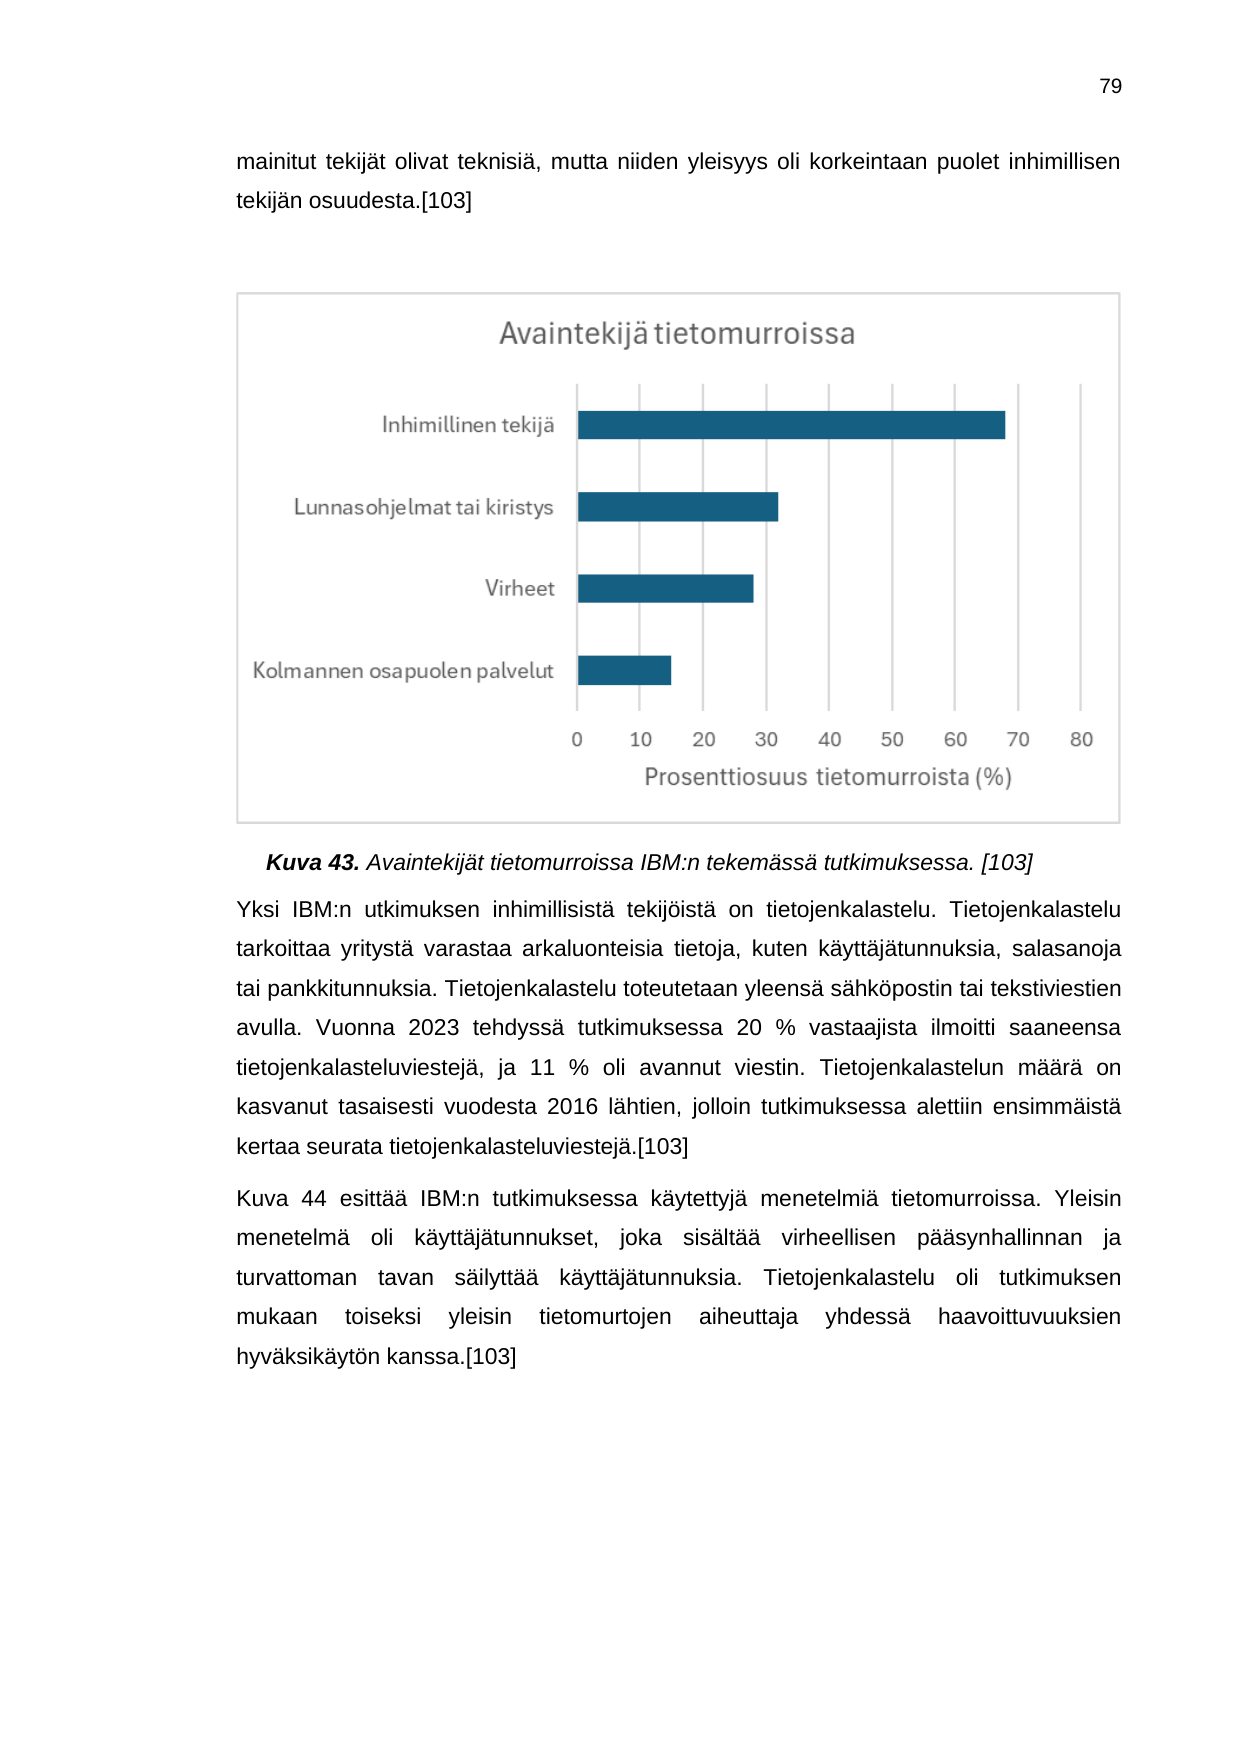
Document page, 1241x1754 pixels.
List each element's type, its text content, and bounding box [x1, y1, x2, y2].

picture [236, 291, 1123, 824]
text Kuva 44 esittää IBM:n tutkimuksessa käytettyjä menetelmiä tietomurroissa. Yleisin menetelmä oli käyttäjätunnukset, joka sisältää virheellisen pääsynhallinnan ja turvattoman tavan säilyttää käyttäjätunnuksia. Tietojenkalastelu oli tutkimuksen mukaan toiseksi yleisin tietomurtojen aiheuttaja yhdessä haavoittuvuuksien hyväksikäytön kanssa.[103] [236, 1185, 1122, 1369]
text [236, 148, 1122, 213]
text Yksi IBM:n utkimuksen inhimillisistä tekijöistä on tietojenkalastelu. Tietojenkalastelu tarkoittaa yritystä varastaa arkaluonteisia tietoja, kuten käyttäjätunnuksia, salasanoja tai pankkitunnuksia. Tietojenkalastelu toteutetaan yleensä sähköpostin tai tekstiviestien avulla. Vuonna 2023 tehdyssä tutkimuksessa 20 % vastaajista ilmoitti saaneensa tietojenkalasteluviestejä, ja 11 % oli avannut viestin. Tietojenkalastelun määrä on kasvanut tasaisesti vuodesta 2016 lähtien, jolloin tutkimuksessa alettiin ensimmäistä kertaa seurata tietojenkalasteluviestejä.[103] [236, 896, 1122, 1159]
text Kuva 43. Avaintekijät tietomurroissa IBM:n tekemässä tutkimuksessa. [103] [236, 849, 1122, 875]
